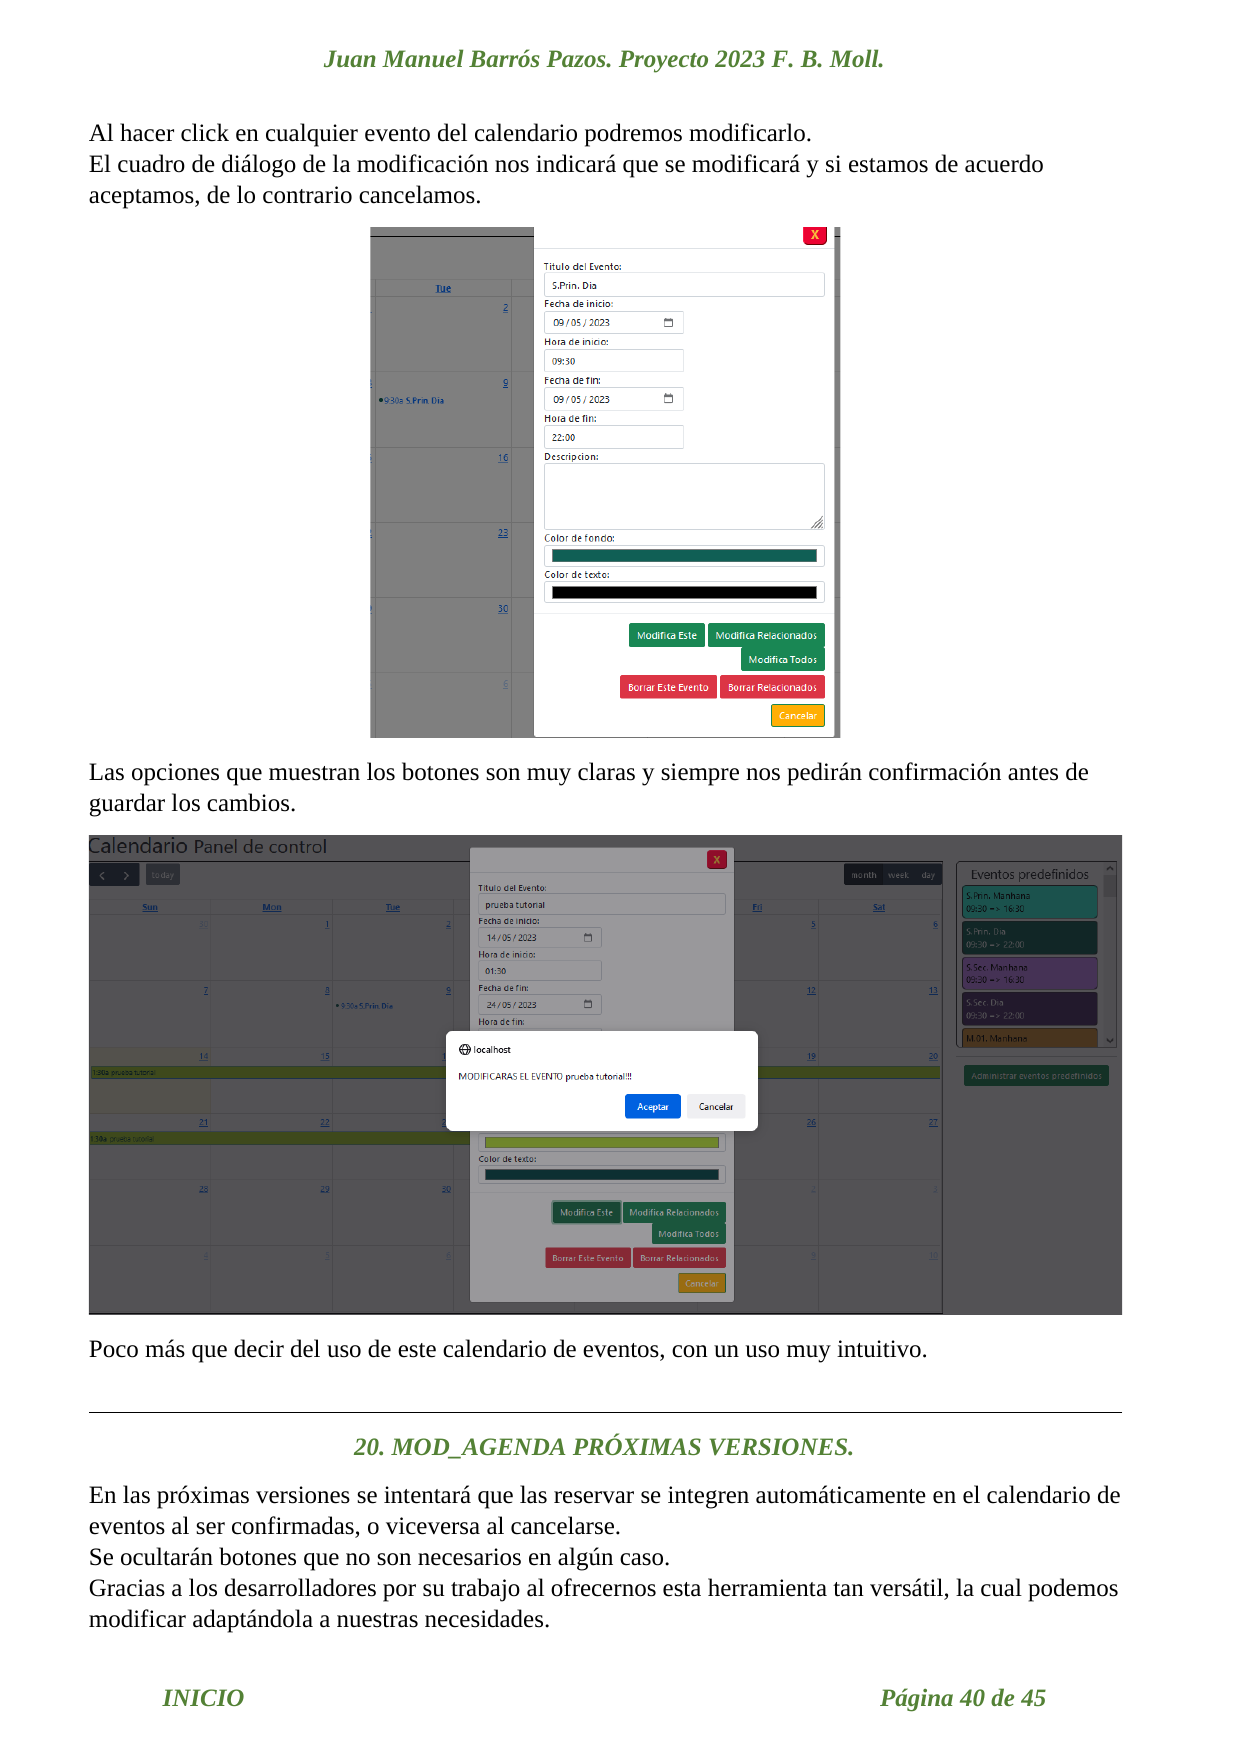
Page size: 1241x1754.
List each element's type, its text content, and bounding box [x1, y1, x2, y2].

text Poco más que decir del uso de este calendario de eventos, con un uso muy intuitivo. [89, 1334, 1122, 1362]
text En las próximas versiones se intentará que las reservar se integren automáticamente en el calendario de eventos al ser confirmadas, o viceversa al cancelarse. Se ocultarán botones que no son necesarios en algún caso. Gracias a los desarrolladores por su trabajo al ofrecernos esta herramienta tan versátil, la cual podemos modificar adaptándola a nuestras necesidades. [89, 1480, 1122, 1633]
picture [88, 835, 1123, 1315]
picture [370, 227, 841, 738]
text 20. MOD_AGENDA PRÓXIMAS VERSIONES. [89, 1432, 1122, 1461]
text Al hacer click en cualquier evento del calendario podremos modificarlo. El cuadro de diálogo de la modificación nos indicará que se modificará y si estamos de acuerdo aceptamos, de lo contrario cancelamos. [89, 118, 1122, 209]
text Las opciones que muestran los botones son muy claras y siempre nos pedirán confirmación antes de guardar los cambios. [89, 757, 1122, 817]
